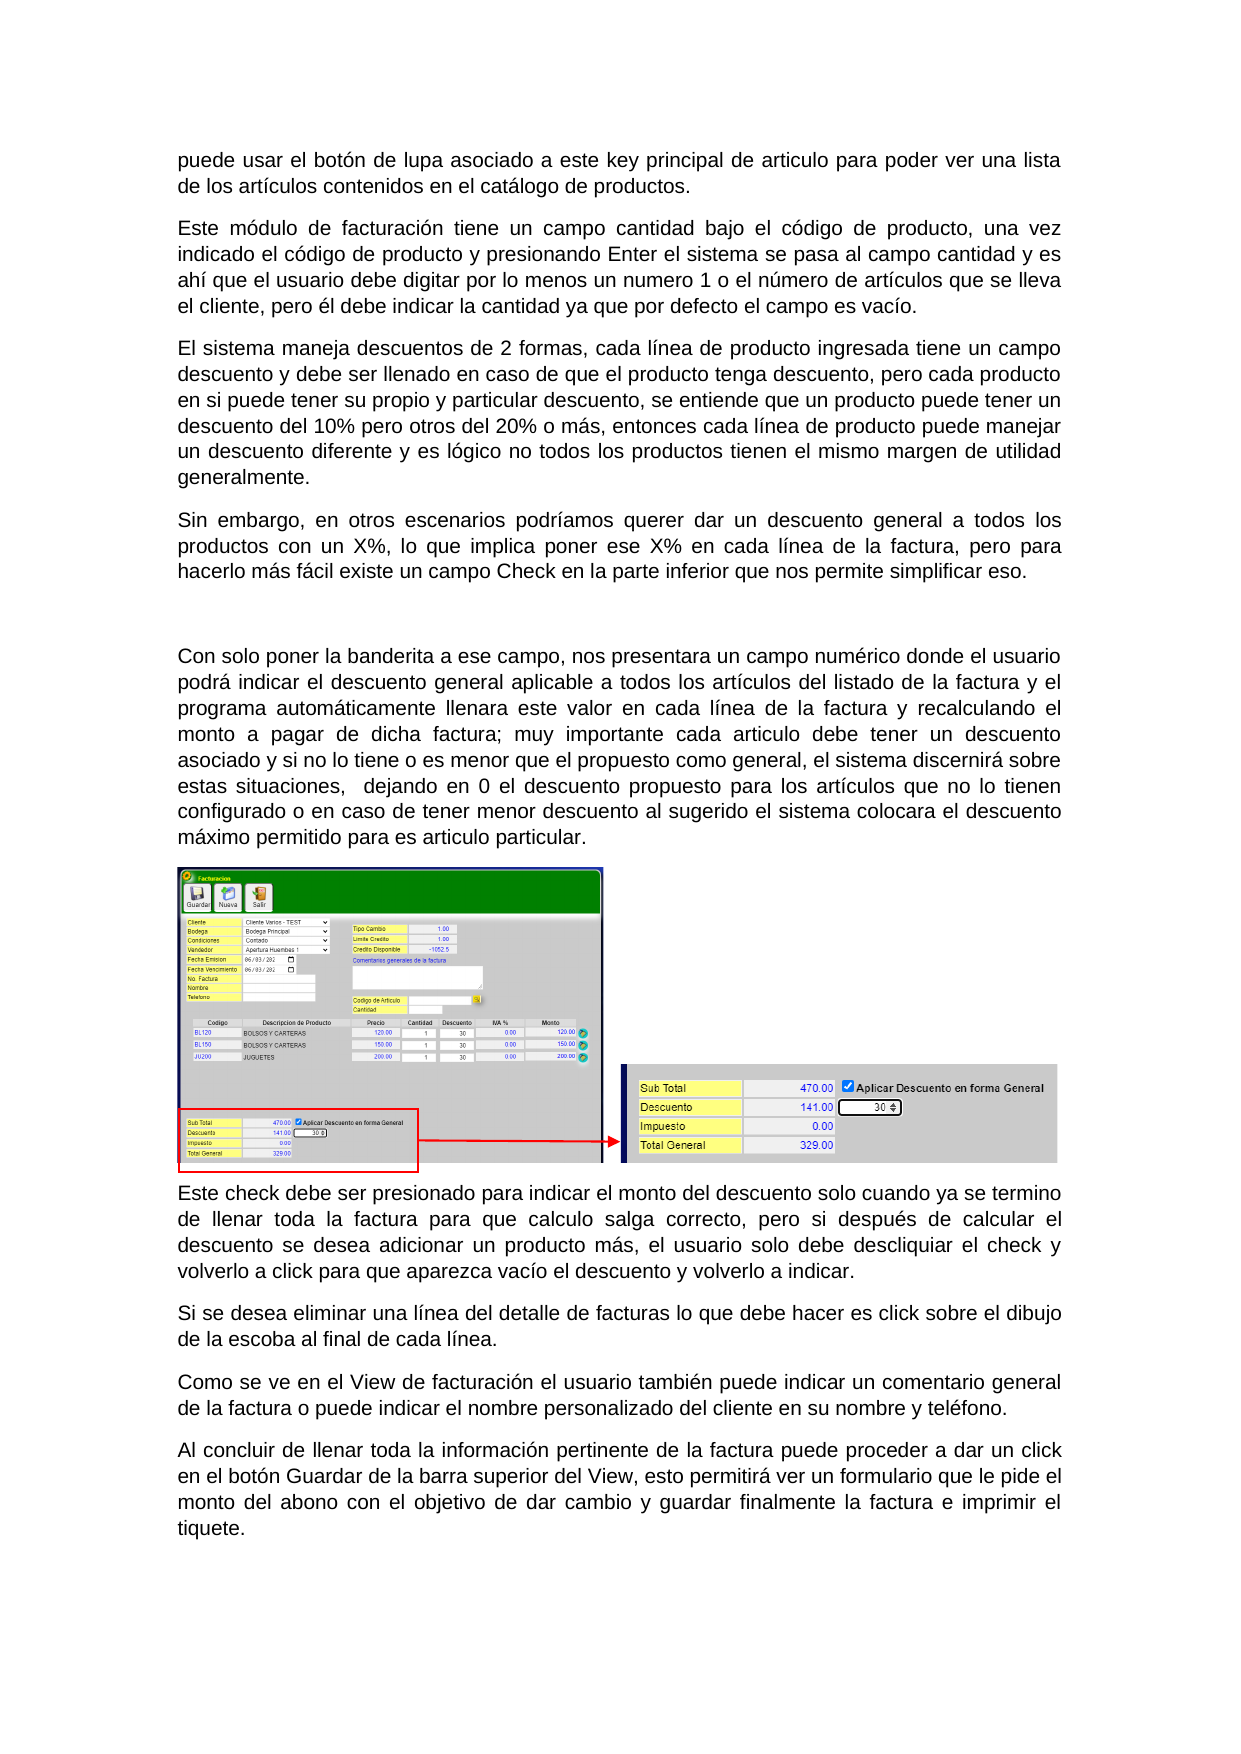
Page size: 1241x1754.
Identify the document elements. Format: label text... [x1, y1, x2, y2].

picture [419, 1142, 604, 1163]
picture [177, 867, 604, 1163]
text Al concluir de llenar toda la información pertinente de la factura puede proceder a dar un click en el botón Guardar de la barra superior del View, esto permitirá ver un formulario que le pide el monto del abono con el objetivo de dar cambio y guardar finalmente la factura e imprimir el tiquete. [177, 1438, 1063, 1539]
picture [180, 1110, 417, 1163]
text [177, 148, 1063, 197]
text El sistema maneja descuentos de 2 formas, cada línea de producto ingresada tiene un campo descuento y debe ser llenado en caso de que el producto tenga descuento, pero cada producto en si puede tener su propio y particular descuento, se entiende que un producto puede tener un descuento del 10% pero otros del 20% o más, entonces cada línea de producto puede manejar un descuento diferente y es lógico no todos los productos tienen el mismo margen de utilidad generalmente. [177, 336, 1063, 489]
text Si se desea eliminar una línea del detalle de facturas lo que debe hacer es click sobre el dibujo de la escoba al final de cada línea. [177, 1301, 1063, 1351]
text Sin embargo, en otros escenarios podríamos querer dar un descuento general a todos los productos con un X%, lo que implica poner ese X% en cada línea de la factura, pero para hacerlo más fácil existe un campo Check en la parte inferior que nos permite simplificar eso. [177, 508, 1063, 583]
text Este check debe ser presionado para indicar el monto del descuento solo cuando ya se termino de llenar toda la factura para que calculo salga correcto, pero si después de calcular el descuento se desea adicionar un producto más, el usuario solo debe descliquiar el check y volverlo a click para que aparezca vacío el descuento y volverlo a indicar. [177, 1181, 1063, 1283]
text Con solo poner la banderita a ese campo, nos presentara un campo numérico donde el usuario podrá indicar el descuento general aplicable a todos los artículos del listado de la factura y el programa automáticamente llenara este valor en cada línea de la factura y recalculando el monto a pagar de dicha factura; muy importante cada articulo debe tener un descuento asociado y si no lo tiene o es menor que el propuesto como general, el sistema discernirá sobre estas situaciones, dejando en 0 el descuento propuesto para los artículos que no lo tienen configurado o en caso de tener menor descuento al sugerido el sistema colocara el descuento máximo permitido para es articulo particular. [177, 644, 1063, 849]
text Como se ve en el View de facturación el usuario también puede indicar un comentario general de la factura o puede indicar el nombre personalizado del cliente en su nombre y teléfono. [177, 1369, 1063, 1419]
picture [620, 1064, 1058, 1163]
text Este módulo de facturación tiene un campo cantidad bajo el código de producto, una vez indicado el código de producto y presionando Enter el sistema se pasa al campo cantidad y es ahí que el usuario debe digitar por lo menos un numero 1 o el número de artículos que se lleva el cliente, pero él debe indicar la cantidad ya que por defecto el campo es vacío. [177, 216, 1063, 317]
